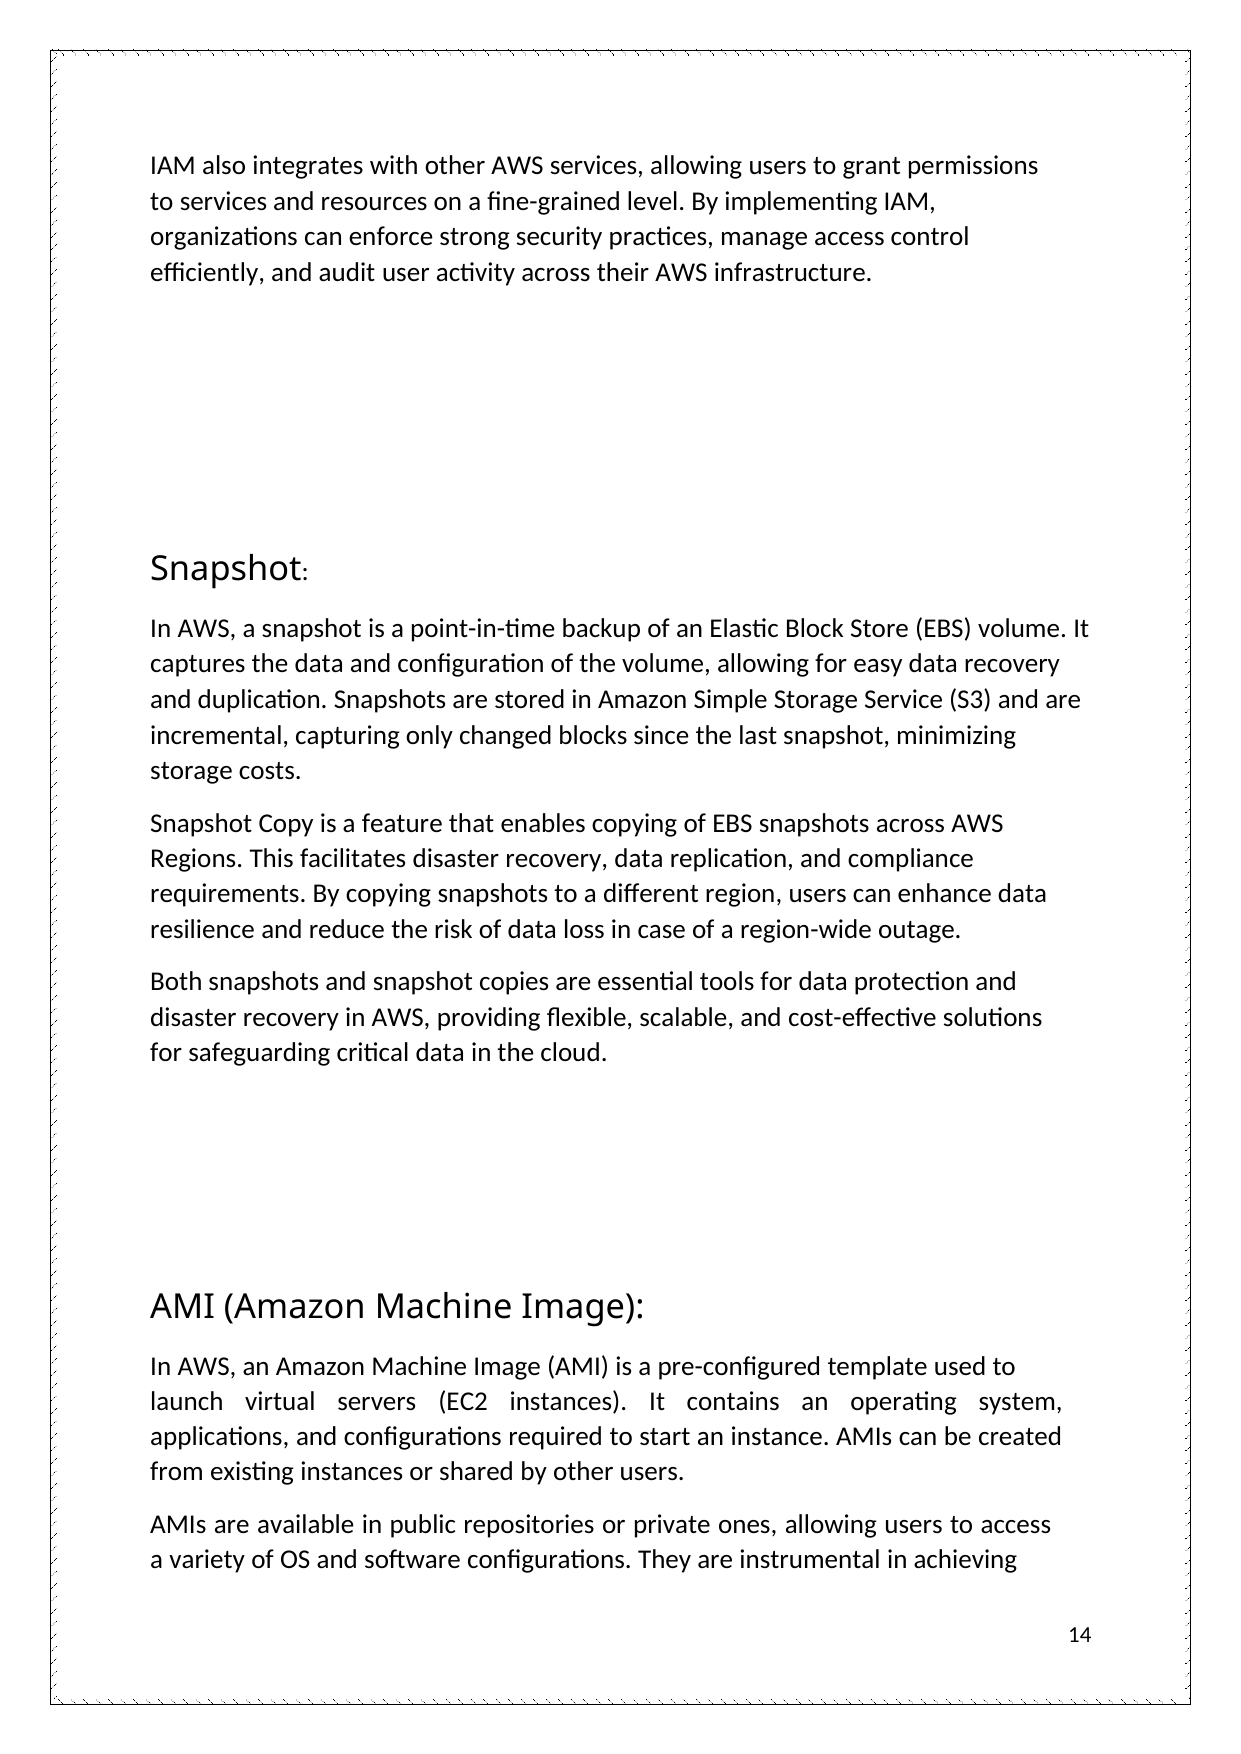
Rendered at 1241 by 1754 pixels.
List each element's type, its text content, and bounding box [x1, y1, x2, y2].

text AMIs are available in public repositories or private ones, allowing users to access a variety of OS and software configurations. They are instrumental in achieving [150, 1507, 1051, 1575]
text launch virtual servers (EC2 instances). It contains an operating system, applications, and configurations required to start an instance. AMIs can be created from existing instances or shared by other users. [150, 1384, 1062, 1488]
text requirements. By copying snapshots to a different region, users can enhance data resilience and reduce the risk of data loss in case of a region-wide outage. [150, 876, 1109, 945]
subtitle Snapshot: [150, 543, 1165, 590]
text In AWS, an Amazon Machine Image (AMI) is a pre-configured template used to [150, 1349, 1165, 1382]
subtitle AMI (Amazon Machine Image): [150, 1281, 1165, 1328]
text 14 [87, 1620, 1091, 1648]
picture [51, 51, 1190, 1704]
text Both snapshots and snapshot copies are essential tools for data protection and disaster recovery in AWS, providing flexible, scalable, and cost-effective solutions for safeguarding critical data in the cloud. [150, 964, 1076, 1068]
text In AWS, a snapshot is a point-in-time backup of an Elastic Block Store (EBS) volume. It captures the data and configuration of the volume, allowing for easy data recovery and duplication. Snapshots are stored in Amazon Simple Storage Service (S3) and are incremental, capturing only changed blocks since the last snapshot, minimizing storage costs. [150, 611, 1091, 786]
text Snapshot Copy is a feature that enables copying of EBS snapshots across AWS Regions. This facilitates disaster recovery, data replication, and compliance [150, 806, 1040, 874]
text IAM also integrates with other AWS services, allowing users to grant permissions to services and resources on a fine-grained level. By implementing IAM, organizations can enforce strong security practices, manage access control efficiently, and audit user activity across their AWS infrastructure. [150, 148, 1063, 288]
